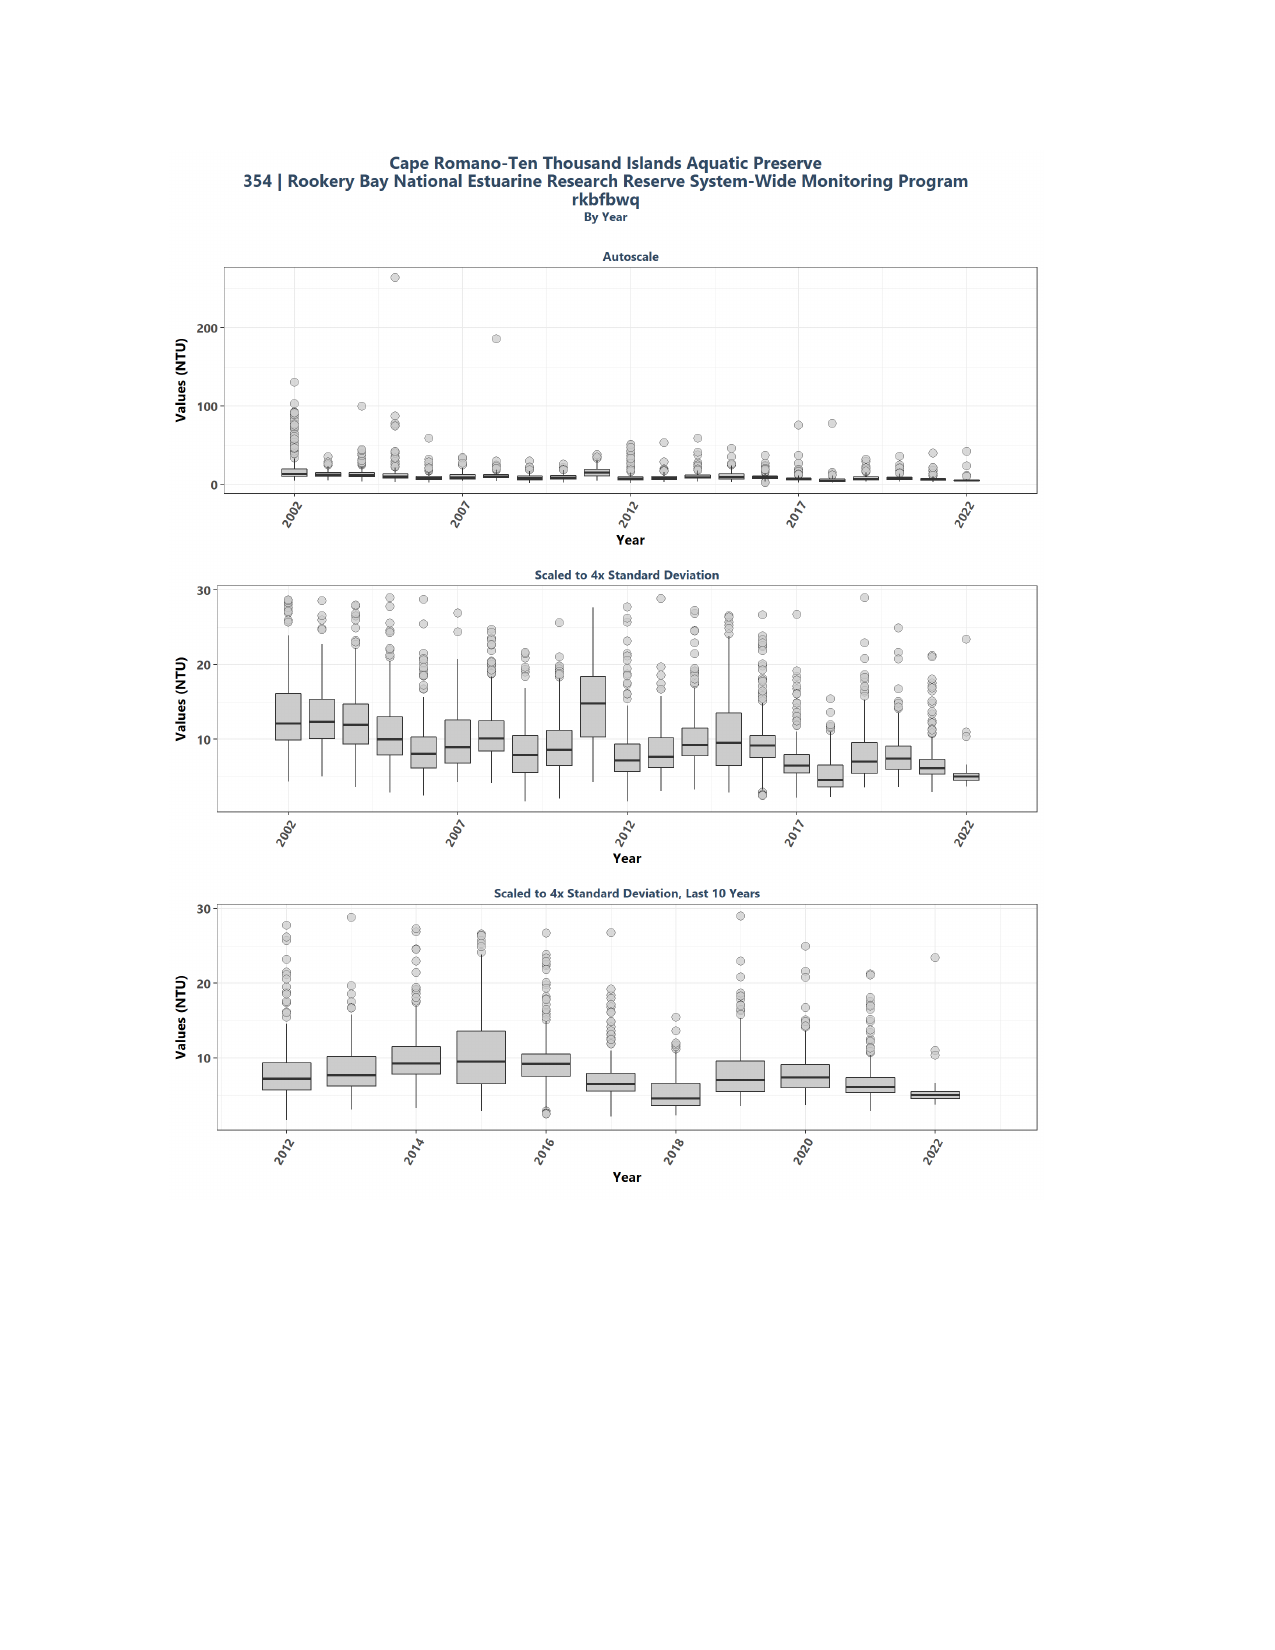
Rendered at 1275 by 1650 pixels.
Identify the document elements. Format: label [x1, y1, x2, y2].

picture [168, 150, 1044, 1200]
